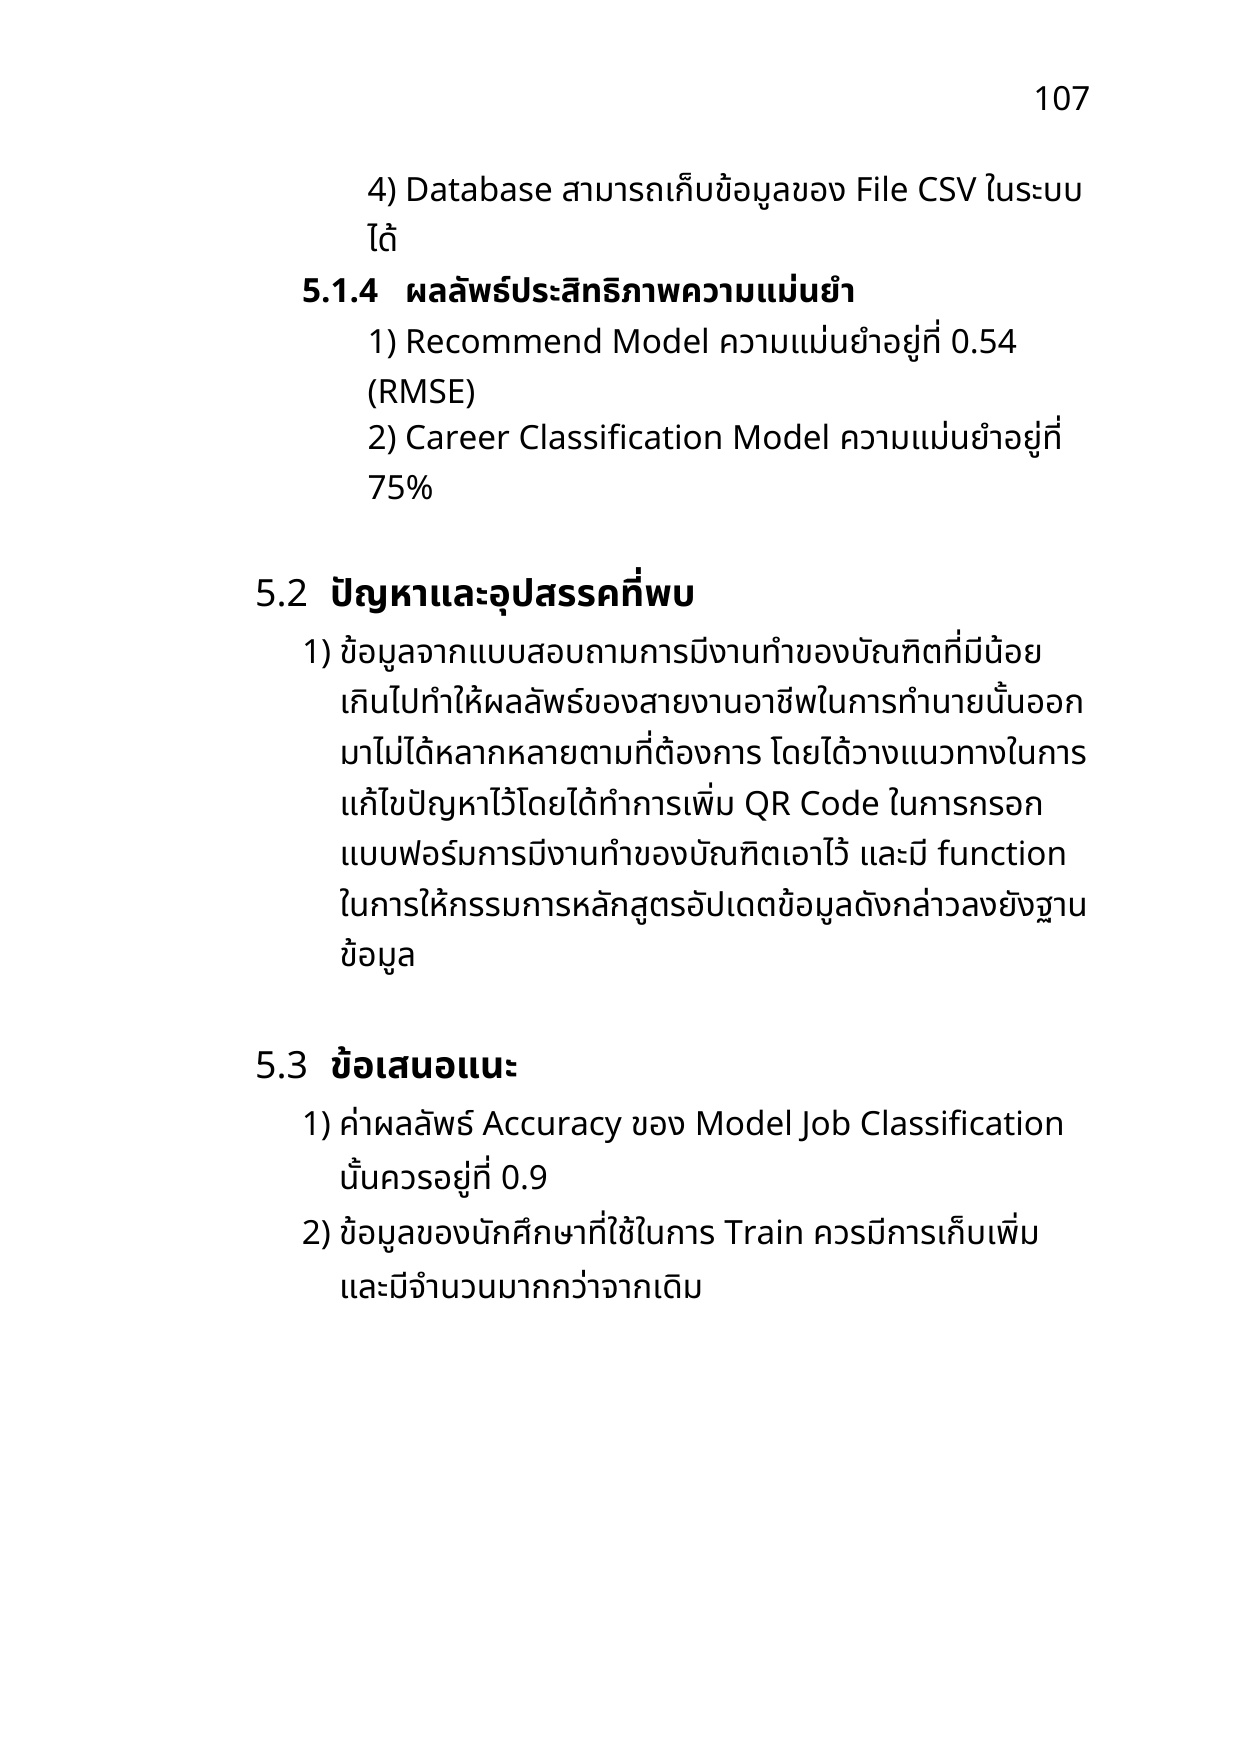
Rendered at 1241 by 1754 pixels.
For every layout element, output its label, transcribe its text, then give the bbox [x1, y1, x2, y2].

list 1) Recommend Model ความแม่นยำอยู่ที่ 0.54 (RMSE) [367, 317, 1090, 413]
list ข้อเสนอแนะ [255, 1038, 1090, 1095]
list ข้อมูลจากแบบสอบถามการมีงานทำของบัณฑิตที่มีน้อยเกินไปทำให้ผลลัพธ์ของสายงานอาชีพในการทำนายนั้นออกมาไม่ได้หลากหลายตามที่ต้องการ โดยได้วางแนวทางในการแก้ไขปัญหาไว้โดยได้ทำการเพิ่ม QR Code ในการกรอกแบบฟอร์มการมีงานทำของบัณฑิตเอาไว้ และมี function ในการให้กรรมการหลักสูตรอัปเดตข้อมูลดังกล่าวลงยังฐานข้อมูล [302, 628, 1090, 981]
list ปัญหาและอุปสรรคที่พบ [255, 566, 1090, 623]
list 4) Database สามารถเก็บข้อมูลของ File CSV ในระบบได้ [367, 166, 1090, 267]
list ค่าผลลัพธ์ Accuracy ของ Model Job Classification นั้นควรอยู่ที่ 0.9 [302, 1099, 1090, 1205]
list 2) Career Classification Model ความแม่นยำอยู่ที่ 75% [367, 413, 1090, 509]
list ข้อมูลของนักศึกษาที่ใช้ในการ Train ควรมีการเก็บเพิ่ม และมีจำนวนมากกว่าจากเดิม [302, 1209, 1090, 1314]
list ผลลัพธ์ประสิทธิภาพความแม่นยำ [302, 267, 1090, 317]
